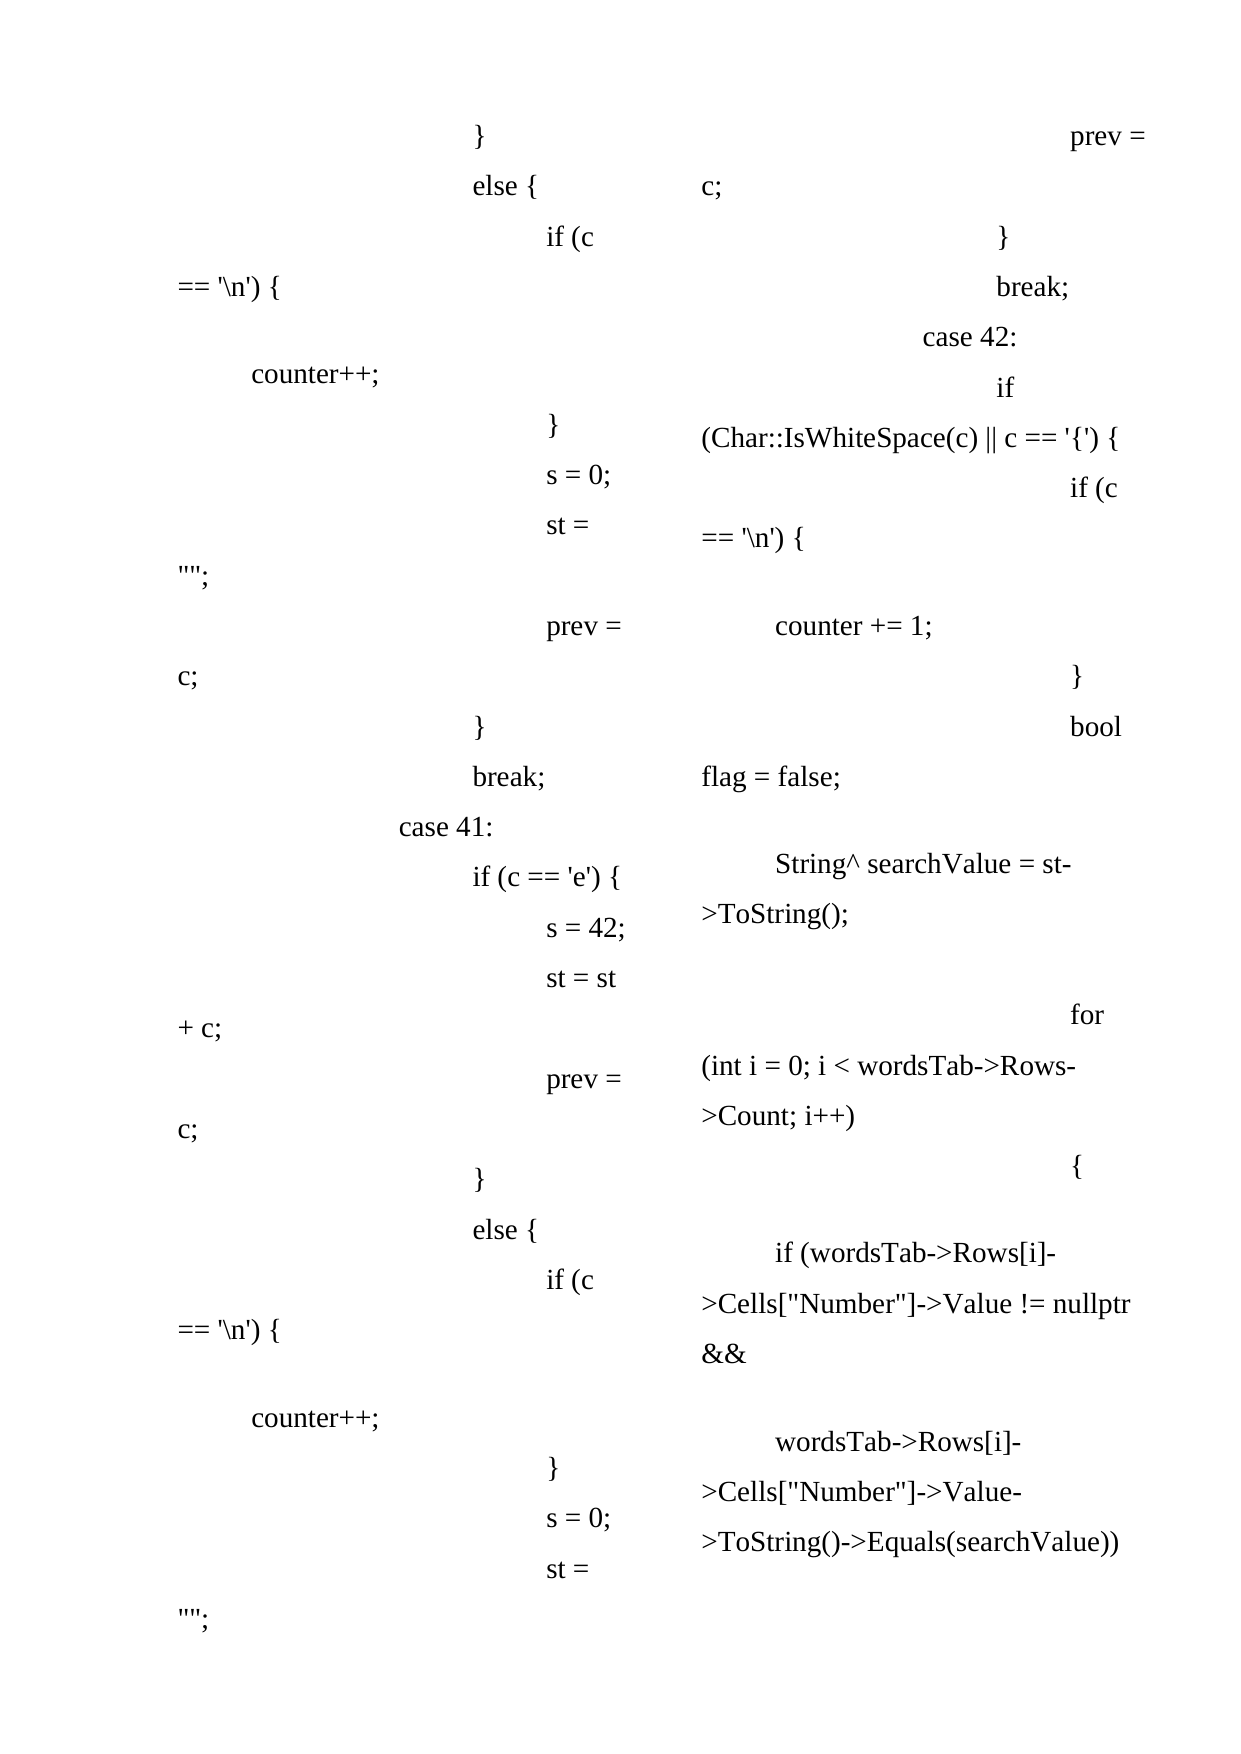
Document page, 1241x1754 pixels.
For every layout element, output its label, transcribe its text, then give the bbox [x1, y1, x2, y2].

text if (c == '\n') { [701, 470, 1152, 554]
text if (c == '\n') { [177, 219, 628, 303]
text case 42: [701, 319, 1152, 353]
text if (c == '\n') { [177, 1262, 628, 1346]
text } [177, 118, 628, 152]
text } [177, 1161, 628, 1195]
text counter++; [177, 319, 628, 390]
text } [177, 1450, 628, 1484]
text else { [177, 168, 628, 202]
text for (int i = 0; i < wordsTab->Rows->Count; i++) [701, 997, 1152, 1131]
text s = 0; [177, 1500, 628, 1534]
text break; [177, 759, 628, 792]
text case 41: [177, 809, 628, 843]
text else { [177, 1212, 628, 1245]
text bool flag = false; [701, 709, 1152, 792]
text if (wordsTab->Rows[i]->Cells["Number"]->Value != nullptr && [701, 1198, 1152, 1370]
text if (Char::IsWhiteSpace(c) || c == '{') { [701, 370, 1152, 453]
text break; [701, 269, 1152, 303]
text s = 0; [177, 457, 628, 491]
text } [177, 709, 628, 742]
text counter++; [177, 1363, 628, 1433]
text { [701, 1148, 1152, 1182]
text wordsTab->Rows[i]->Cells["Number"]->Value->ToString()->Equals(searchValue)) [701, 1387, 1152, 1558]
text } [177, 407, 628, 440]
text prev = c; [177, 1061, 628, 1145]
text String^ searchValue = st->ToString(); [701, 809, 1152, 930]
text } [701, 658, 1152, 692]
text counter += 1; [701, 571, 1152, 642]
text s = 42; [177, 910, 628, 943]
text st = ""; [177, 1551, 628, 1634]
text st = ""; [177, 507, 628, 591]
text } [701, 219, 1152, 252]
text st = st + c; [177, 960, 628, 1044]
text if (c == 'e') { [177, 859, 628, 893]
text prev = c; [177, 608, 628, 692]
text prev = c; [701, 118, 1152, 202]
